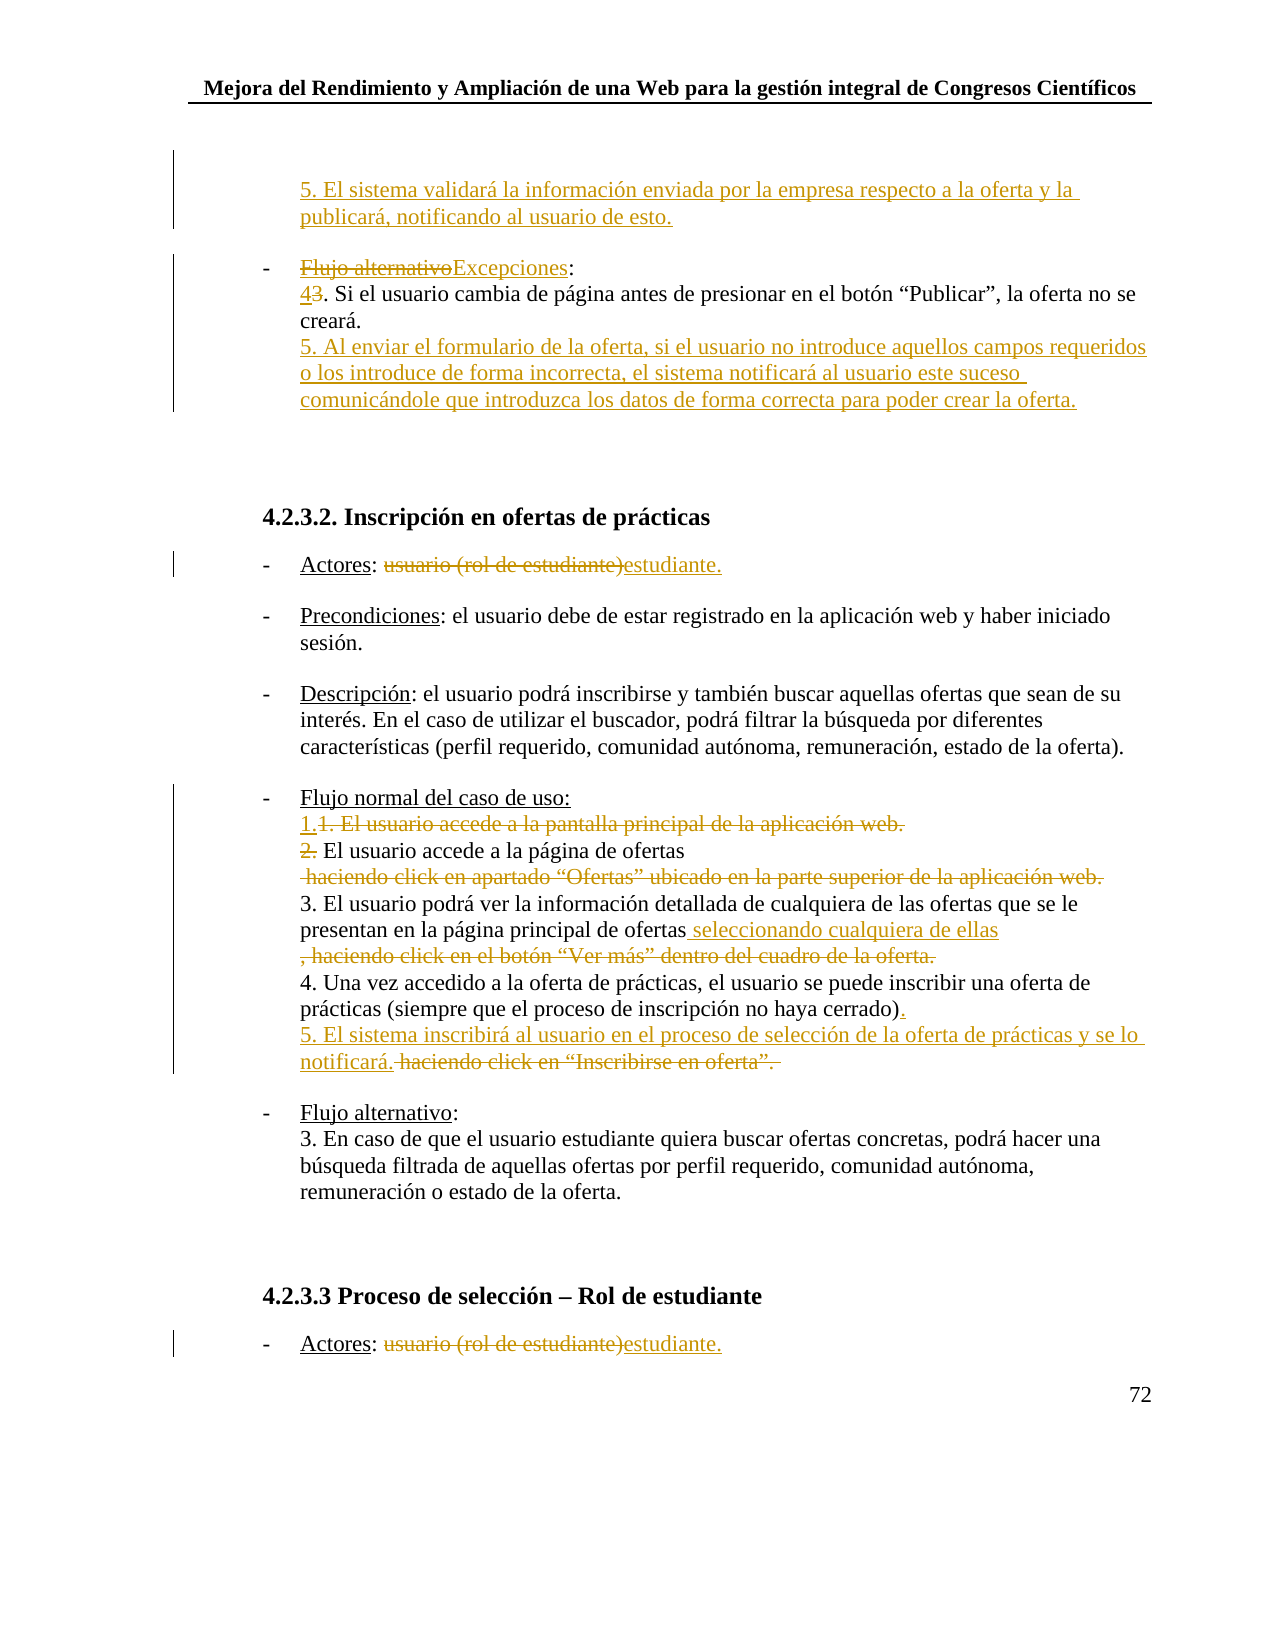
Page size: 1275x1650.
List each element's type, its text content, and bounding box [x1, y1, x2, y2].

list Descripción: el usuario podrá inscribirse y también buscar aquellas ofertas que sean de su interés. En el caso de utilizar el buscador, podrá filtrar la búsqueda por diferentes características (perfil requerido, comunidad autónoma, remuneración, estado de la oferta). [262, 680, 1152, 759]
list : . Si el usuario cambia de página antes de presionar en el botón “Publicar”, la oferta no se creará. [262, 254, 1152, 412]
subtitle 4.2.3.3 Proceso de selección – Rol de estudiante [187, 1281, 1152, 1309]
list Flujo alternativo: 3. En caso de que el usuario estudiante quiera buscar ofertas concretas, podrá hacer una búsqueda filtrada de aquellas ofertas por perfil requerido, comunidad autónoma, remuneración o estado de la oferta. [262, 1099, 1152, 1204]
list Actores: [262, 551, 1152, 577]
list Actores: [262, 1330, 1152, 1357]
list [262, 150, 1152, 229]
subtitle 4.2.3.2. Inscripción en ofertas de prácticas [187, 502, 1152, 530]
list Precondiciones: el usuario debe de estar registrado en la aplicación web y haber iniciado sesión. [262, 602, 1152, 655]
list Flujo normal del caso de uso: El usuario accede a la página de ofertas3. El usuario podrá ver la información detallada de cualquiera de las ofertas que se le presentan en la página principal de ofertas4. Una vez accedido a la oferta de prácticas, el usuario se puede inscribir una oferta de prácticas (siempre que el proceso de inscripción no haya cerrado) [262, 784, 1152, 1074]
